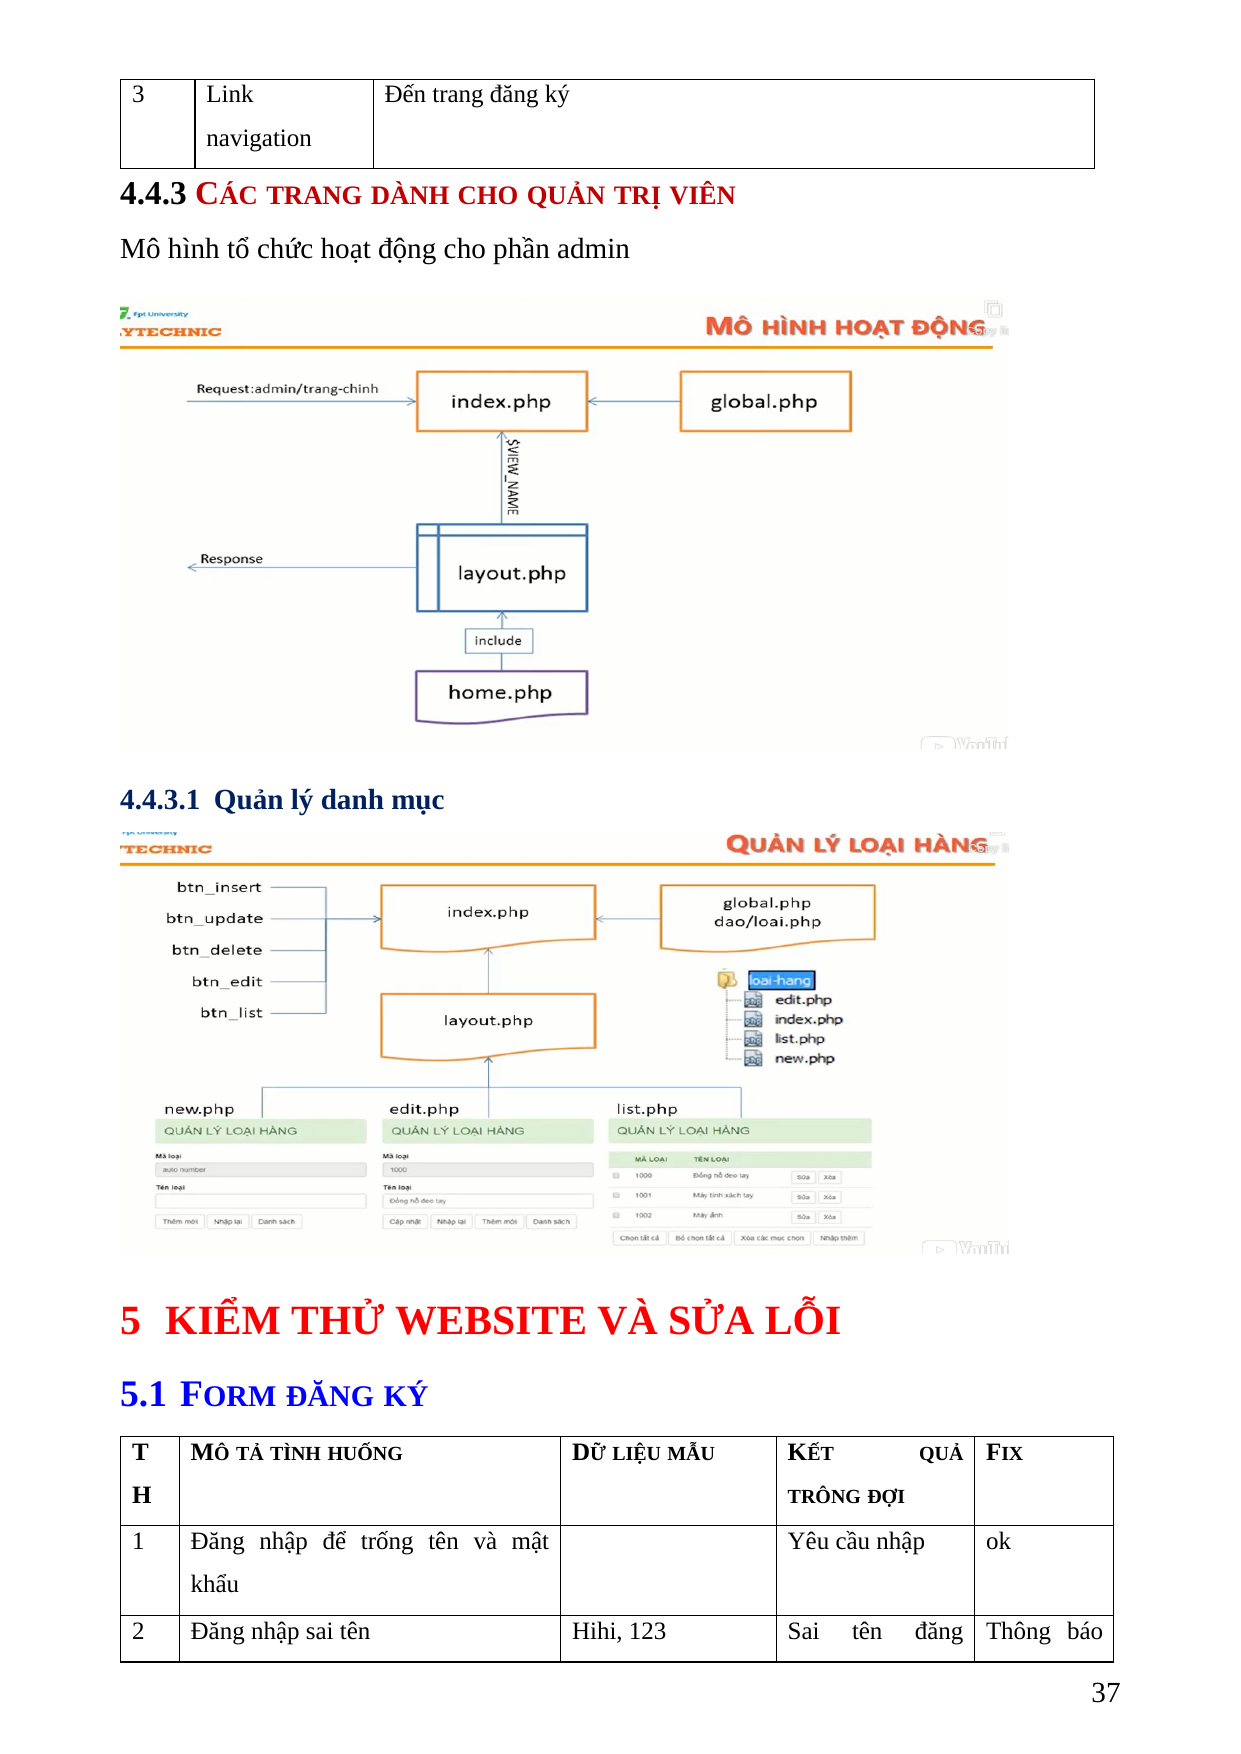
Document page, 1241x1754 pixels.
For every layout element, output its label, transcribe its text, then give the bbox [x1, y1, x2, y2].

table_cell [975, 1616, 1113, 1661]
table_cell Sai tên đăng nhập [777, 1616, 974, 1661]
table_cell ok [975, 1526, 1113, 1615]
table_cell Hihi, 123 [561, 1616, 776, 1661]
table_cell 3 [121, 80, 194, 168]
table_header Dữ liệu mẫu [561, 1437, 776, 1525]
table_cell Yêu cầu nhập [777, 1526, 974, 1615]
table_header Fix [975, 1437, 1113, 1525]
table_cell Đăng nhập để trống tên và mật khẩu [180, 1526, 560, 1615]
subtitle Form đăng ký [120, 1371, 1120, 1414]
picture [120, 832, 1009, 1254]
table_header Mô tả tình huống [180, 1437, 560, 1525]
table_cell Đến trang đăng ký [374, 80, 1094, 168]
subtitle Các trang dành cho quản trị viên [120, 173, 1120, 212]
text Mô hình tổ chức hoạt động cho phần admin [120, 231, 1120, 264]
table_header TH [121, 1437, 179, 1525]
table_cell 1 [121, 1526, 179, 1615]
subtitle Kiểm thử website và sửa lỗi [120, 1295, 1120, 1343]
table_cell Đăng nhập sai tên [180, 1616, 560, 1661]
table_cell [561, 1526, 776, 1615]
subtitle Quản lý danh mục [120, 782, 1120, 816]
picture [120, 297, 1009, 749]
table_cell Link navigation [196, 80, 373, 168]
table_cell 2 [121, 1616, 179, 1661]
table_header Kết quả trông đợi [777, 1437, 974, 1525]
